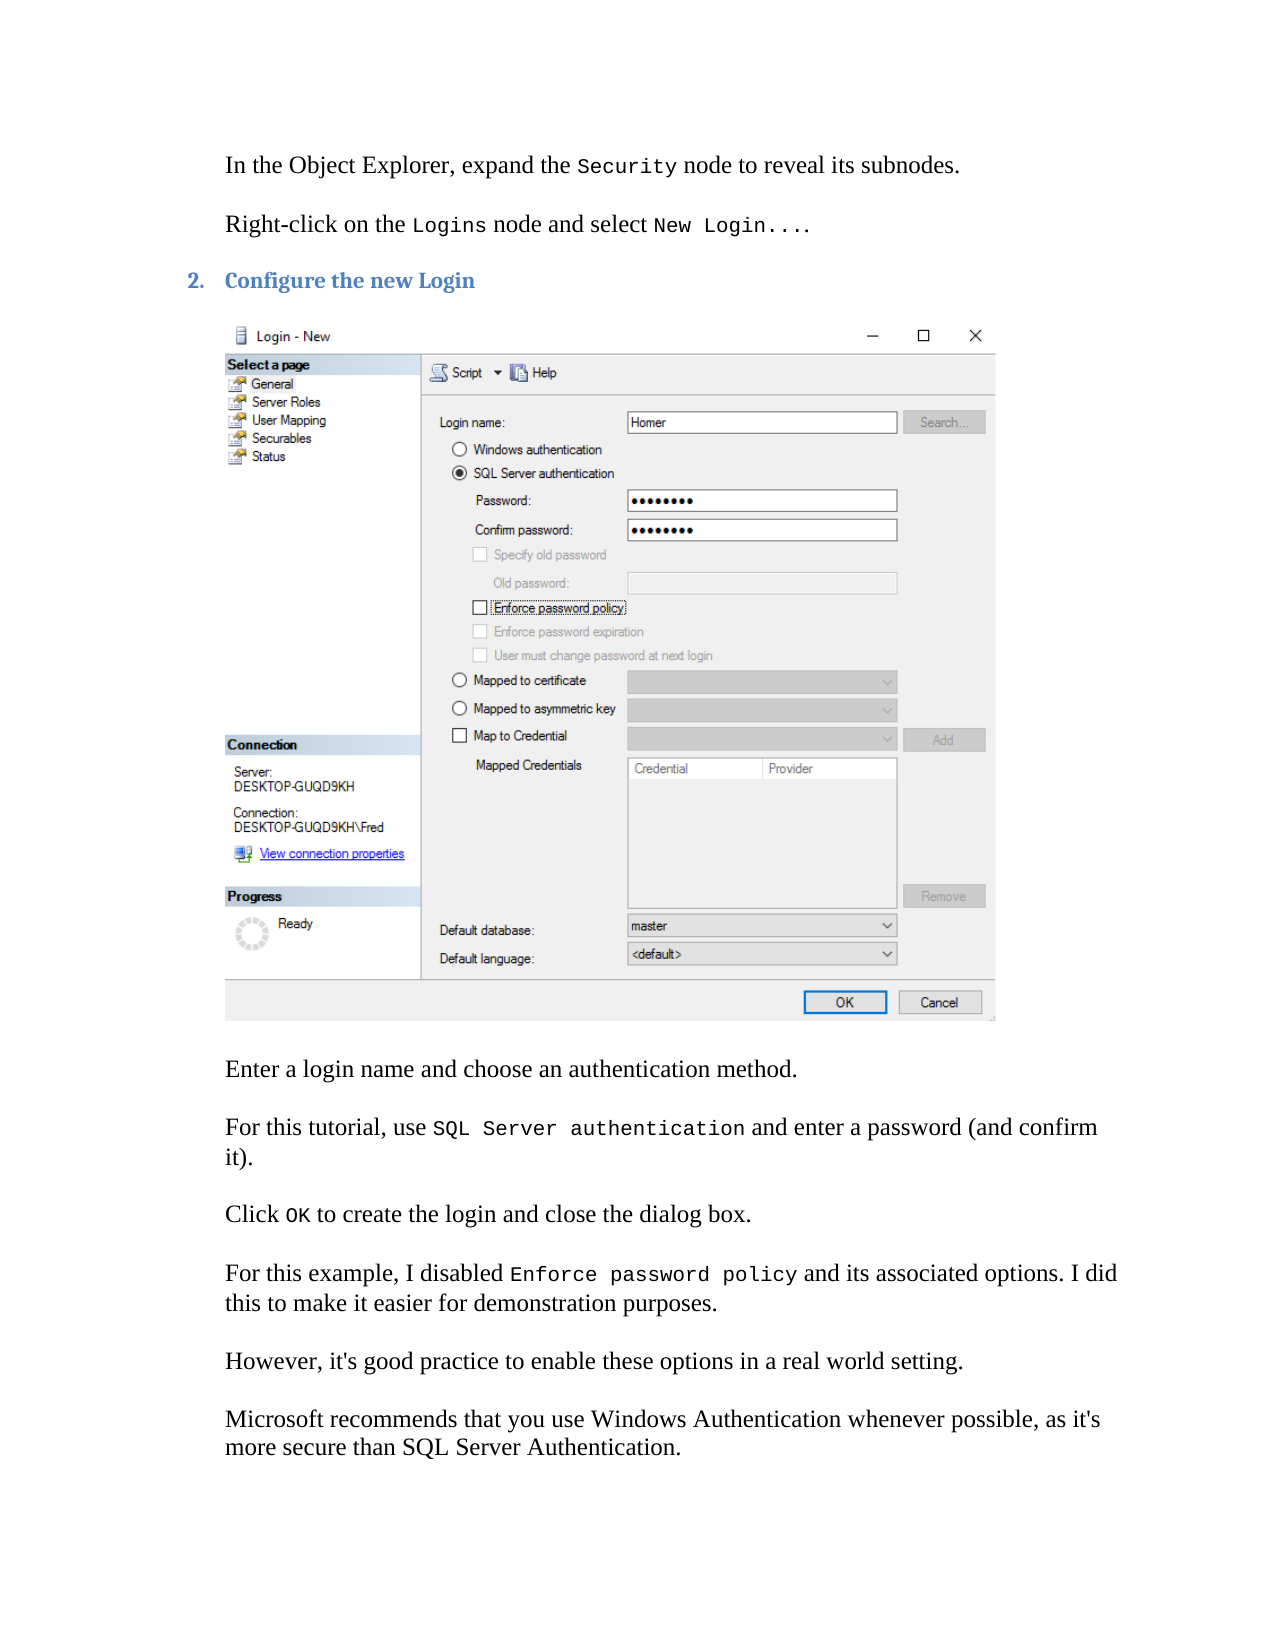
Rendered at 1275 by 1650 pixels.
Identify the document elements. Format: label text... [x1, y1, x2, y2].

picture [225, 323, 996, 1021]
text Enter a login name and choose an authentication method. [225, 1054, 1125, 1083]
text In the Object Explorer, expand the Security node to reveal its subnodes. [225, 150, 1125, 179]
text For this tutorial, use SQL Server authentication and enter a password (and confirm it). [225, 1112, 1125, 1170]
text However, it's good practice to enable these options in a real world setting. [225, 1346, 1125, 1374]
subtitle Configure the new Login [187, 267, 1125, 294]
text Click OK to create the login and close the dialog box. [225, 1199, 1125, 1229]
text Microsoft recommends that you use Windows Authentication whenever possible, as it's more secure than SQL Server Authentication. [225, 1404, 1125, 1461]
text For this example, I disabled Enforce password policy and its associated options. I did this to make it easier for demonstration purposes. [225, 1258, 1125, 1317]
text Right-click on the Logins node and select New Login.... [225, 209, 1125, 238]
